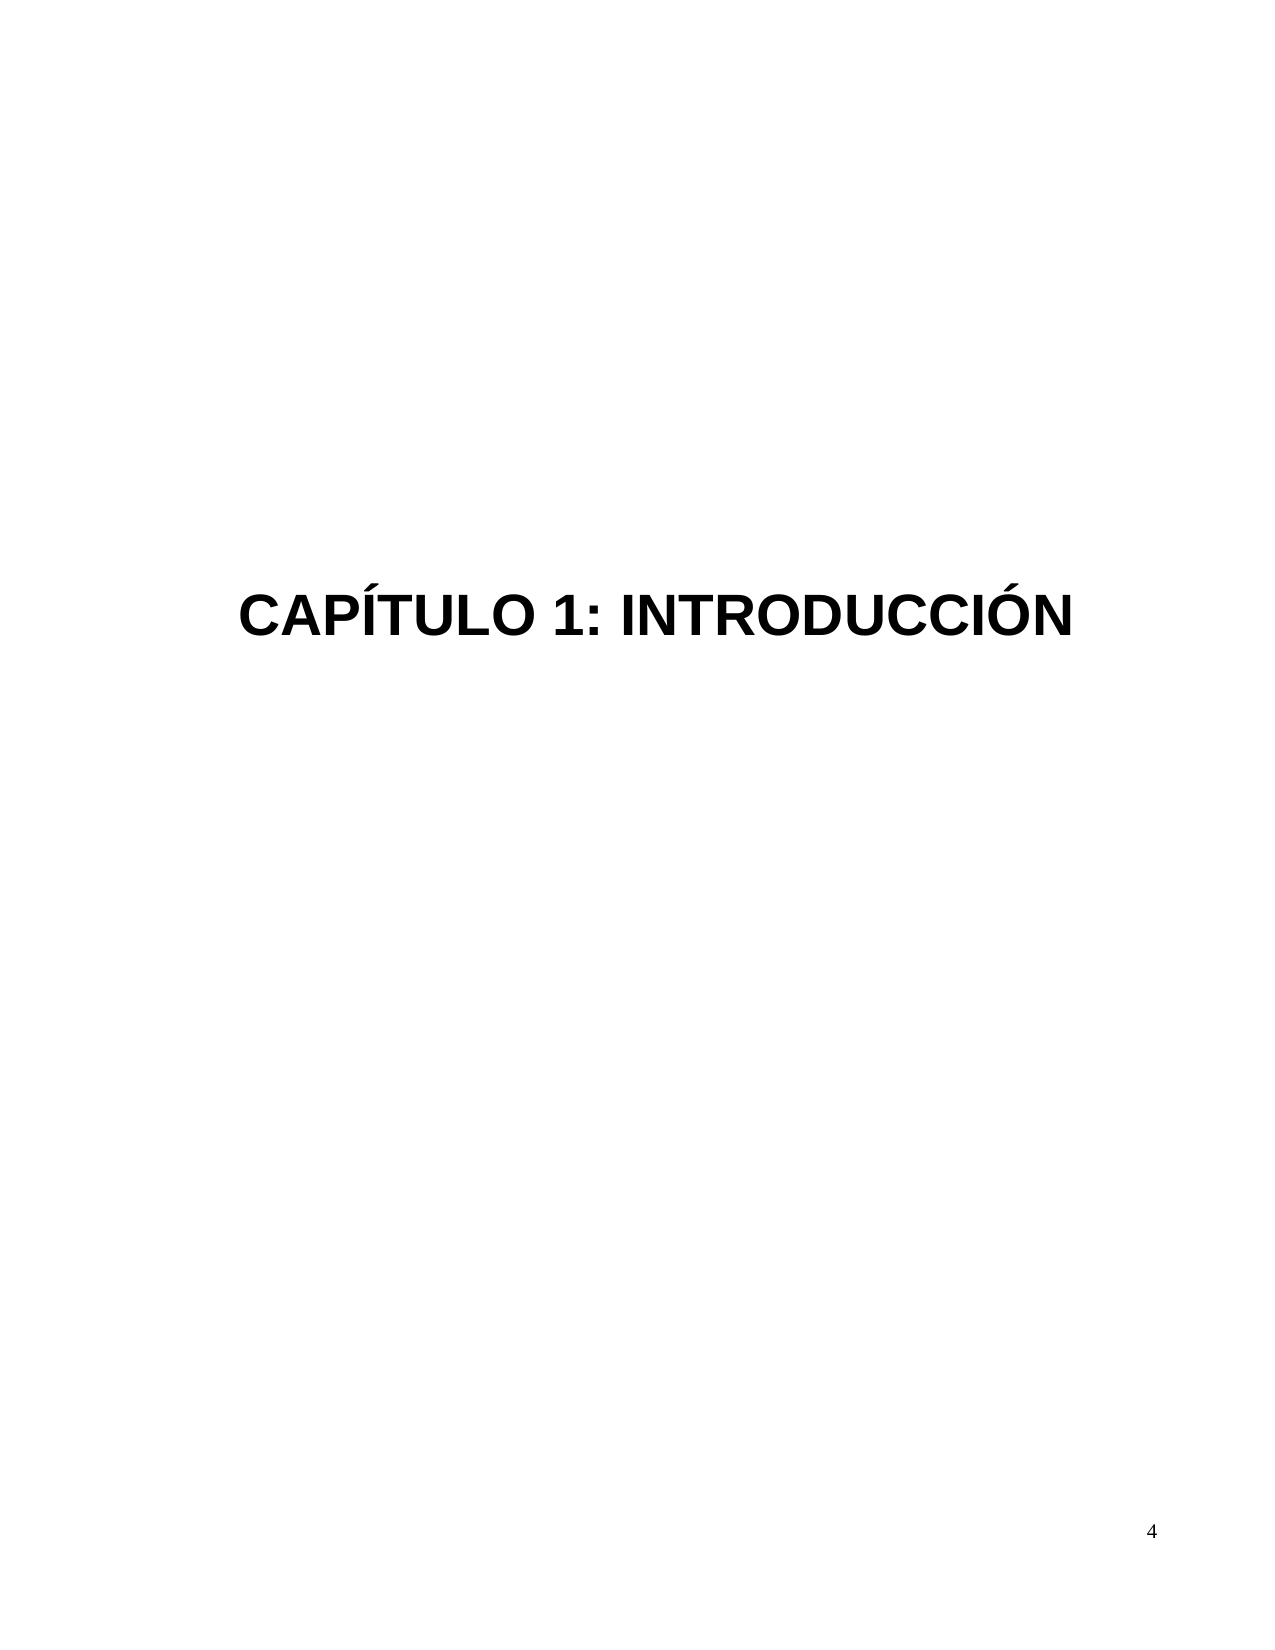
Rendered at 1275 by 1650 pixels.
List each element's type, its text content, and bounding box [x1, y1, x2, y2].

list CAPÍTULO 1: INTRODUCCIÓN [156, 581, 1157, 648]
